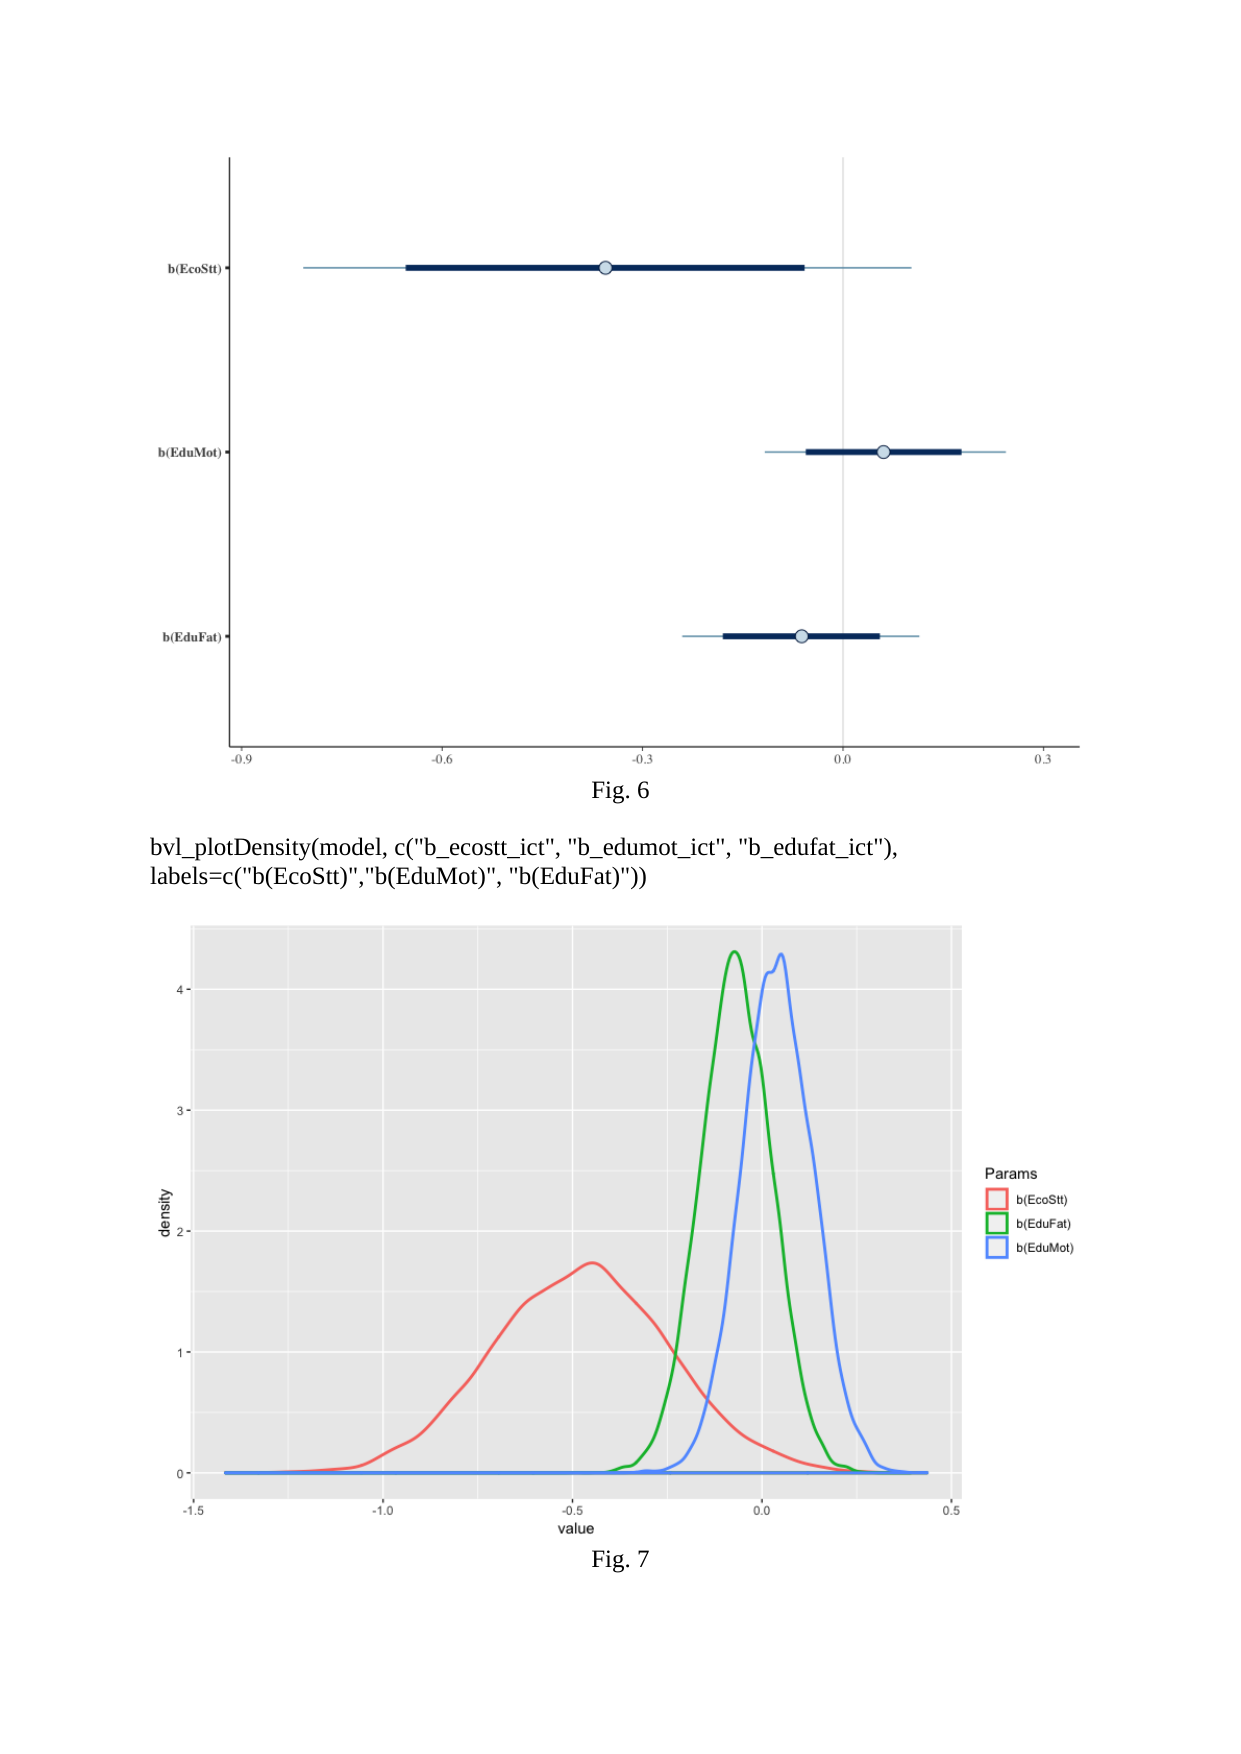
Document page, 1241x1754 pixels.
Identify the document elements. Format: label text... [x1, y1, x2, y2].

text Fig. 6 [150, 775, 1090, 804]
text Fig. 7 [150, 1544, 1090, 1572]
picture [150, 150, 1088, 775]
text bvl_plotDensity(model, c("b_ecostt_ict", "b_edumot_ict", "b_edufat_ict"), labels=c("b(EcoStt)","b(EduMot)", "b(EduFat)")) [150, 832, 1090, 890]
picture [151, 918, 1089, 1544]
